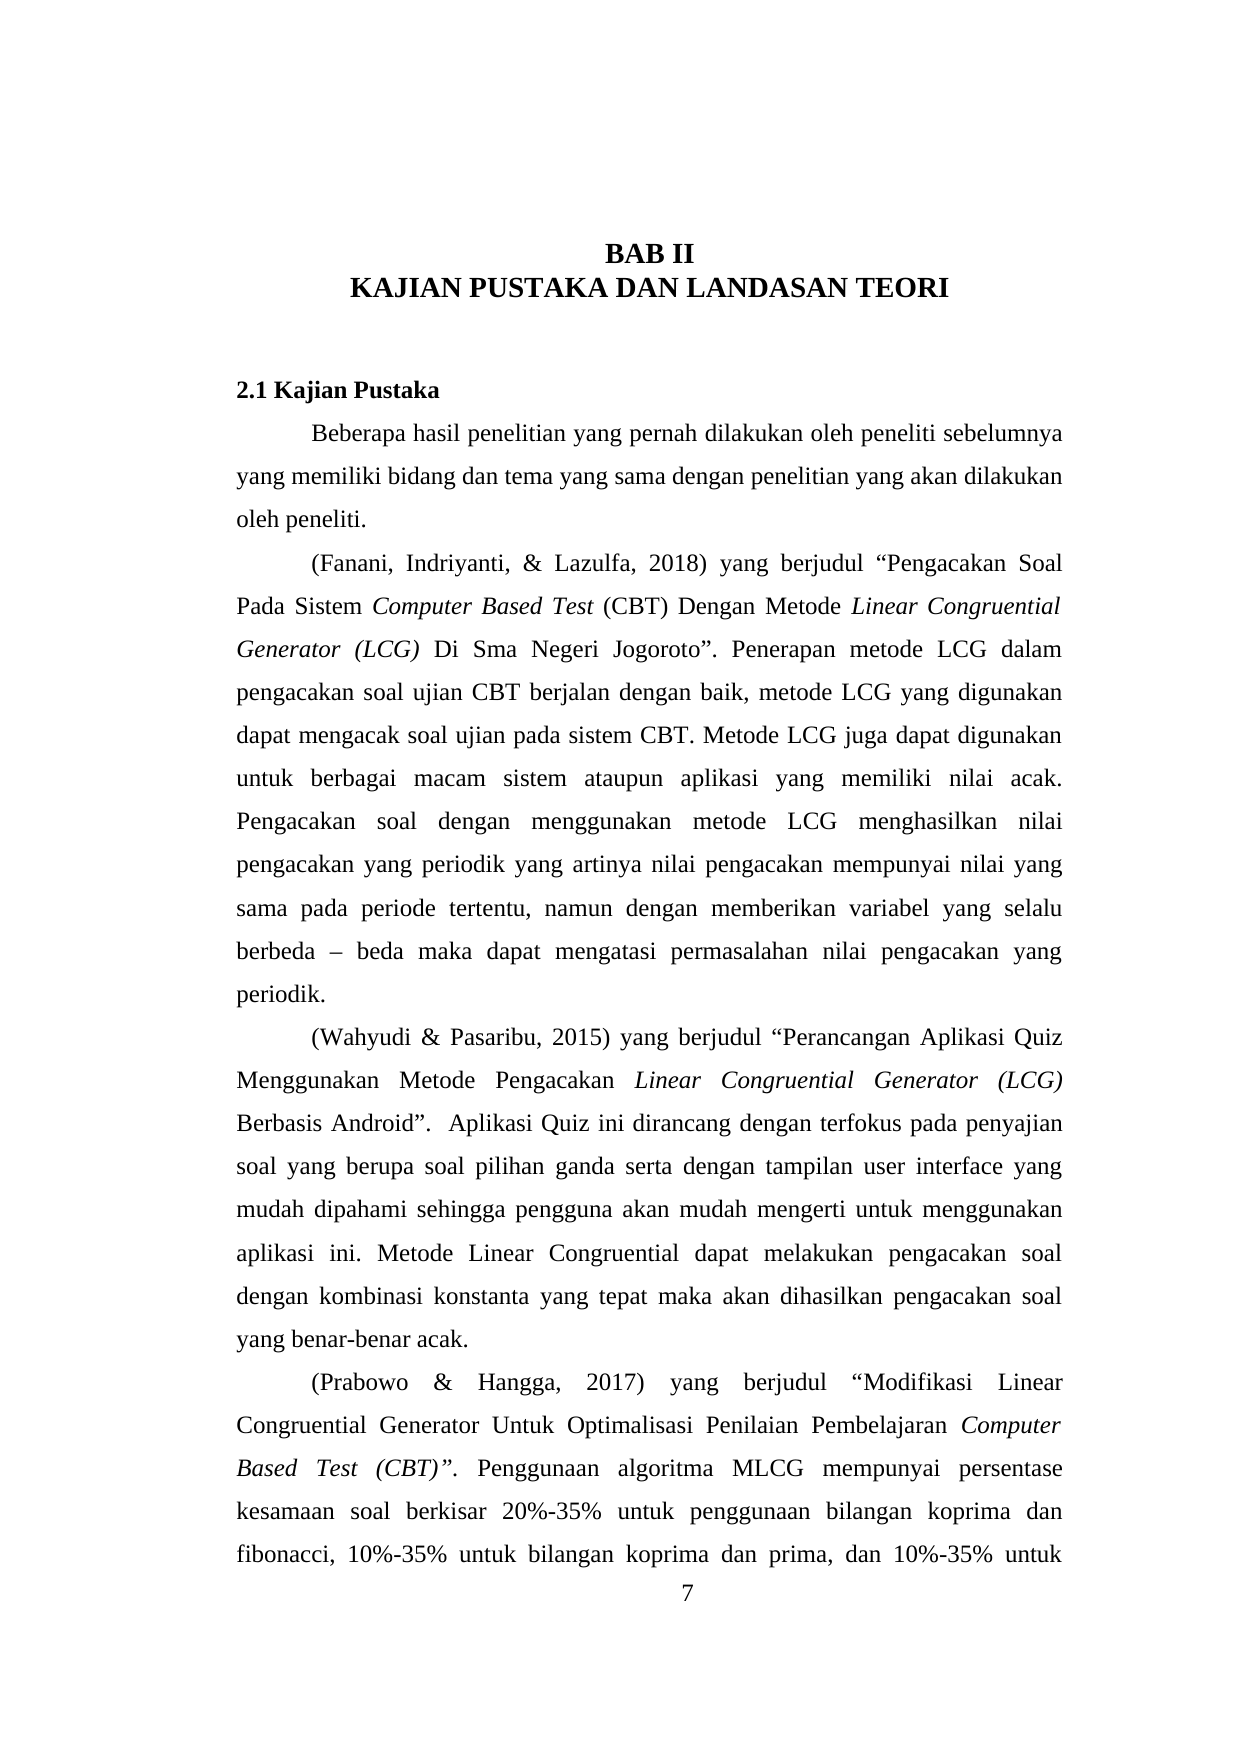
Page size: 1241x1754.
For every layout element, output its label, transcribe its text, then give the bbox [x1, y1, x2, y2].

text Beberapa hasil penelitian yang pernah dilakukan oleh peneliti sebelumnya yang memiliki bidang dan tema yang sama dengan penelitian yang akan dilakukan oleh peneliti. [236, 418, 1063, 533]
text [236, 1367, 1063, 1568]
subtitle Kajian Pustaka [236, 375, 1063, 404]
subtitle BAB II KAJIAN PUSTAKA DAN LANDASAN TEORI [236, 236, 1063, 303]
text (Wahyudi & Pasaribu, 2015) yang berjudul “Perancangan Aplikasi Quiz Menggunakan Metode Pengacakan Linear Congruential Generator (LCG) Berbasis Android”. Aplikasi Quiz ini dirancang dengan terfokus pada penyajian soal yang berupa soal pilihan ganda serta dengan tampilan user interface yang mudah dipahami sehingga pengguna akan mudah mengerti untuk menggunakan aplikasi ini. Metode Linear Congruential dapat melakukan pengacakan soal dengan kombinasi konstanta yang tepat maka akan dihasilkan pengacakan soal yang benar-benar acak. [236, 1022, 1063, 1353]
text (Fanani, Indriyanti, & Lazulfa, 2018) yang berjudul “Pengacakan Soal Pada Sistem Computer Based Test (CBT) Dengan Metode Linear Congruential Generator (LCG) Di Sma Negeri Jogoroto”. Penerapan metode LCG dalam pengacakan soal ujian CBT berjalan dengan baik, metode LCG yang digunakan dapat mengacak soal ujian pada sistem CBT. Metode LCG juga dapat digunakan untuk berbagai macam sistem ataupun aplikasi yang memiliki nilai acak. Pengacakan soal dengan menggunakan metode LCG menghasilkan nilai pengacakan yang periodik yang artinya nilai pengacakan mempunyai nilai yang sama pada periode tertentu, namun dengan memberikan variabel yang selalu berbeda – beda maka dapat mengatasi permasalahan nilai pengacakan yang periodik. [236, 548, 1063, 1008]
